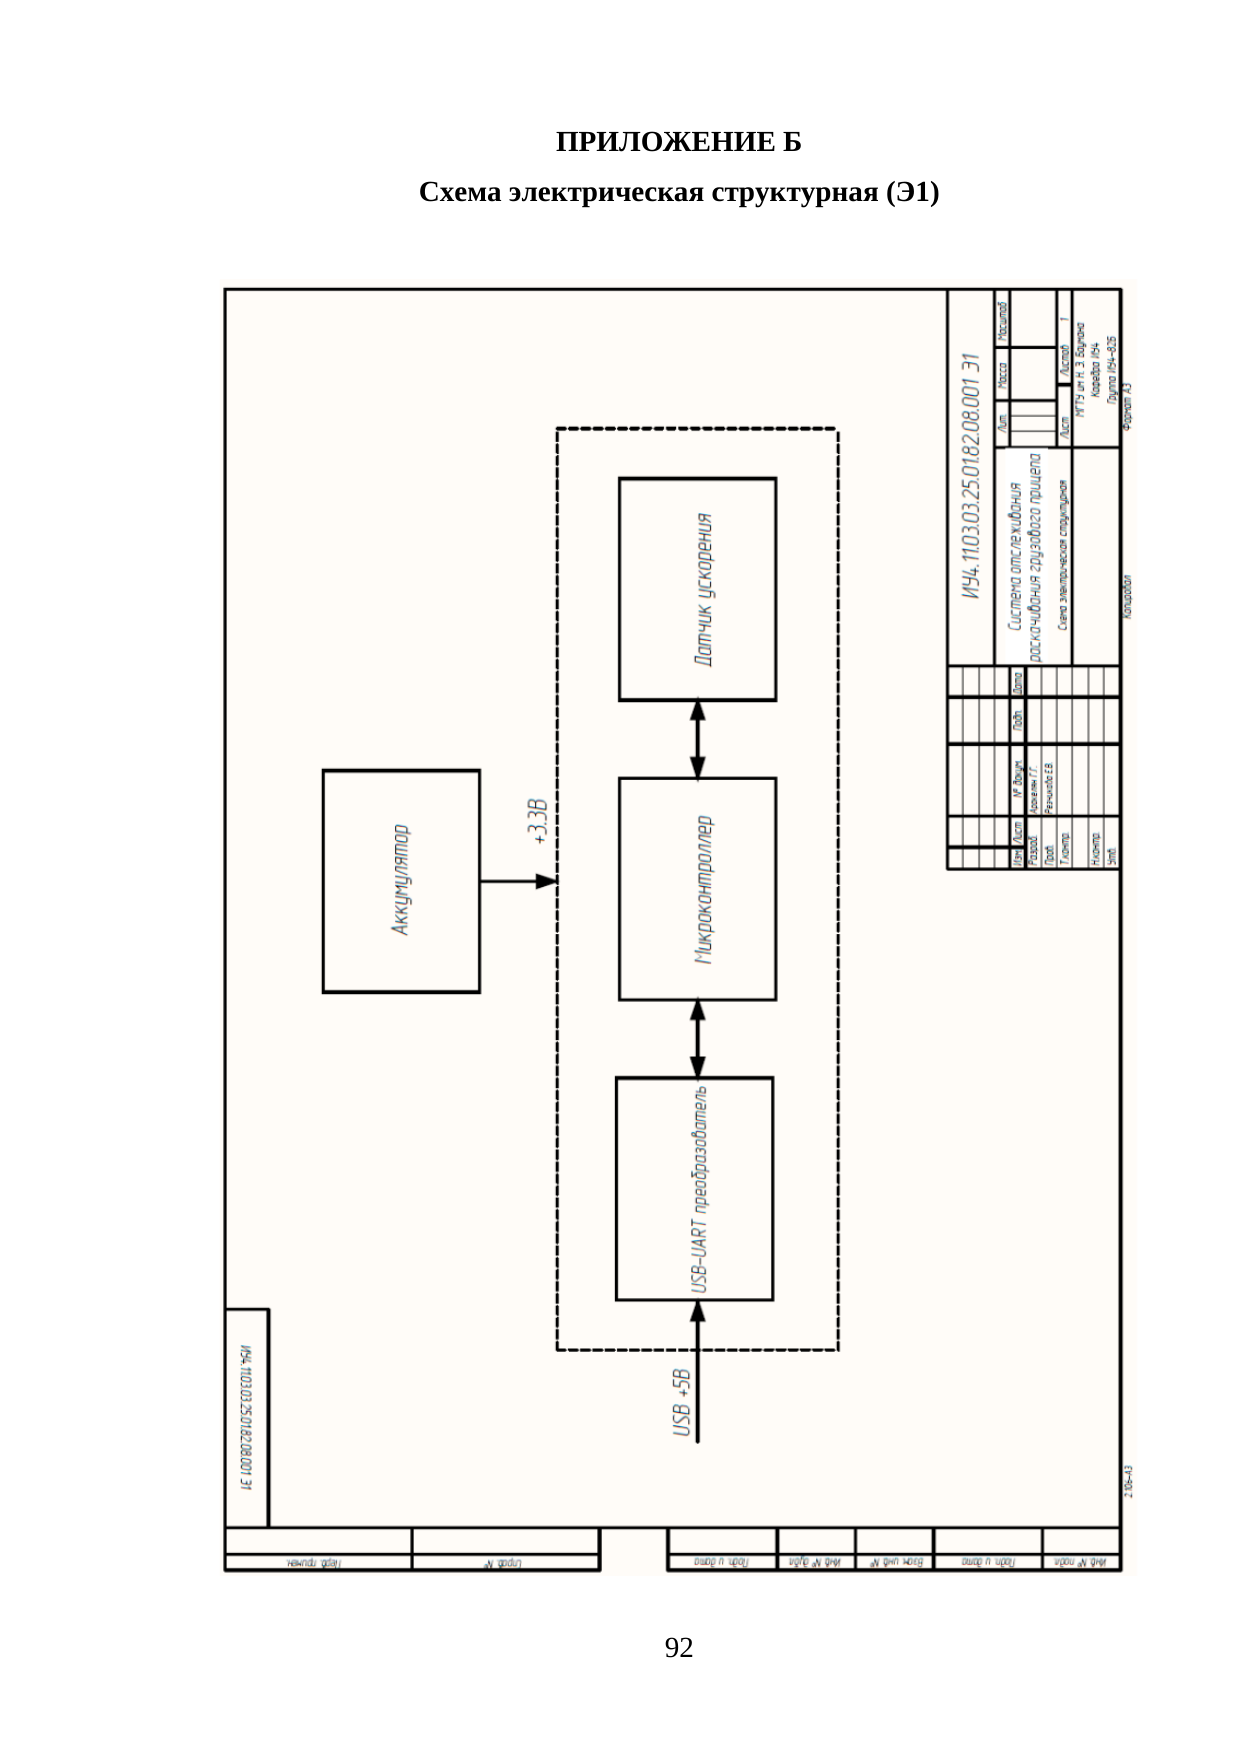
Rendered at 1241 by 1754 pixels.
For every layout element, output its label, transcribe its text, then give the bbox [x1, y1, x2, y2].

text Схема электрическая структурная (Э1) [177, 174, 1181, 208]
picture [221, 280, 1140, 1575]
subtitle ПРИЛОЖЕНИЕ Б [177, 124, 1181, 158]
